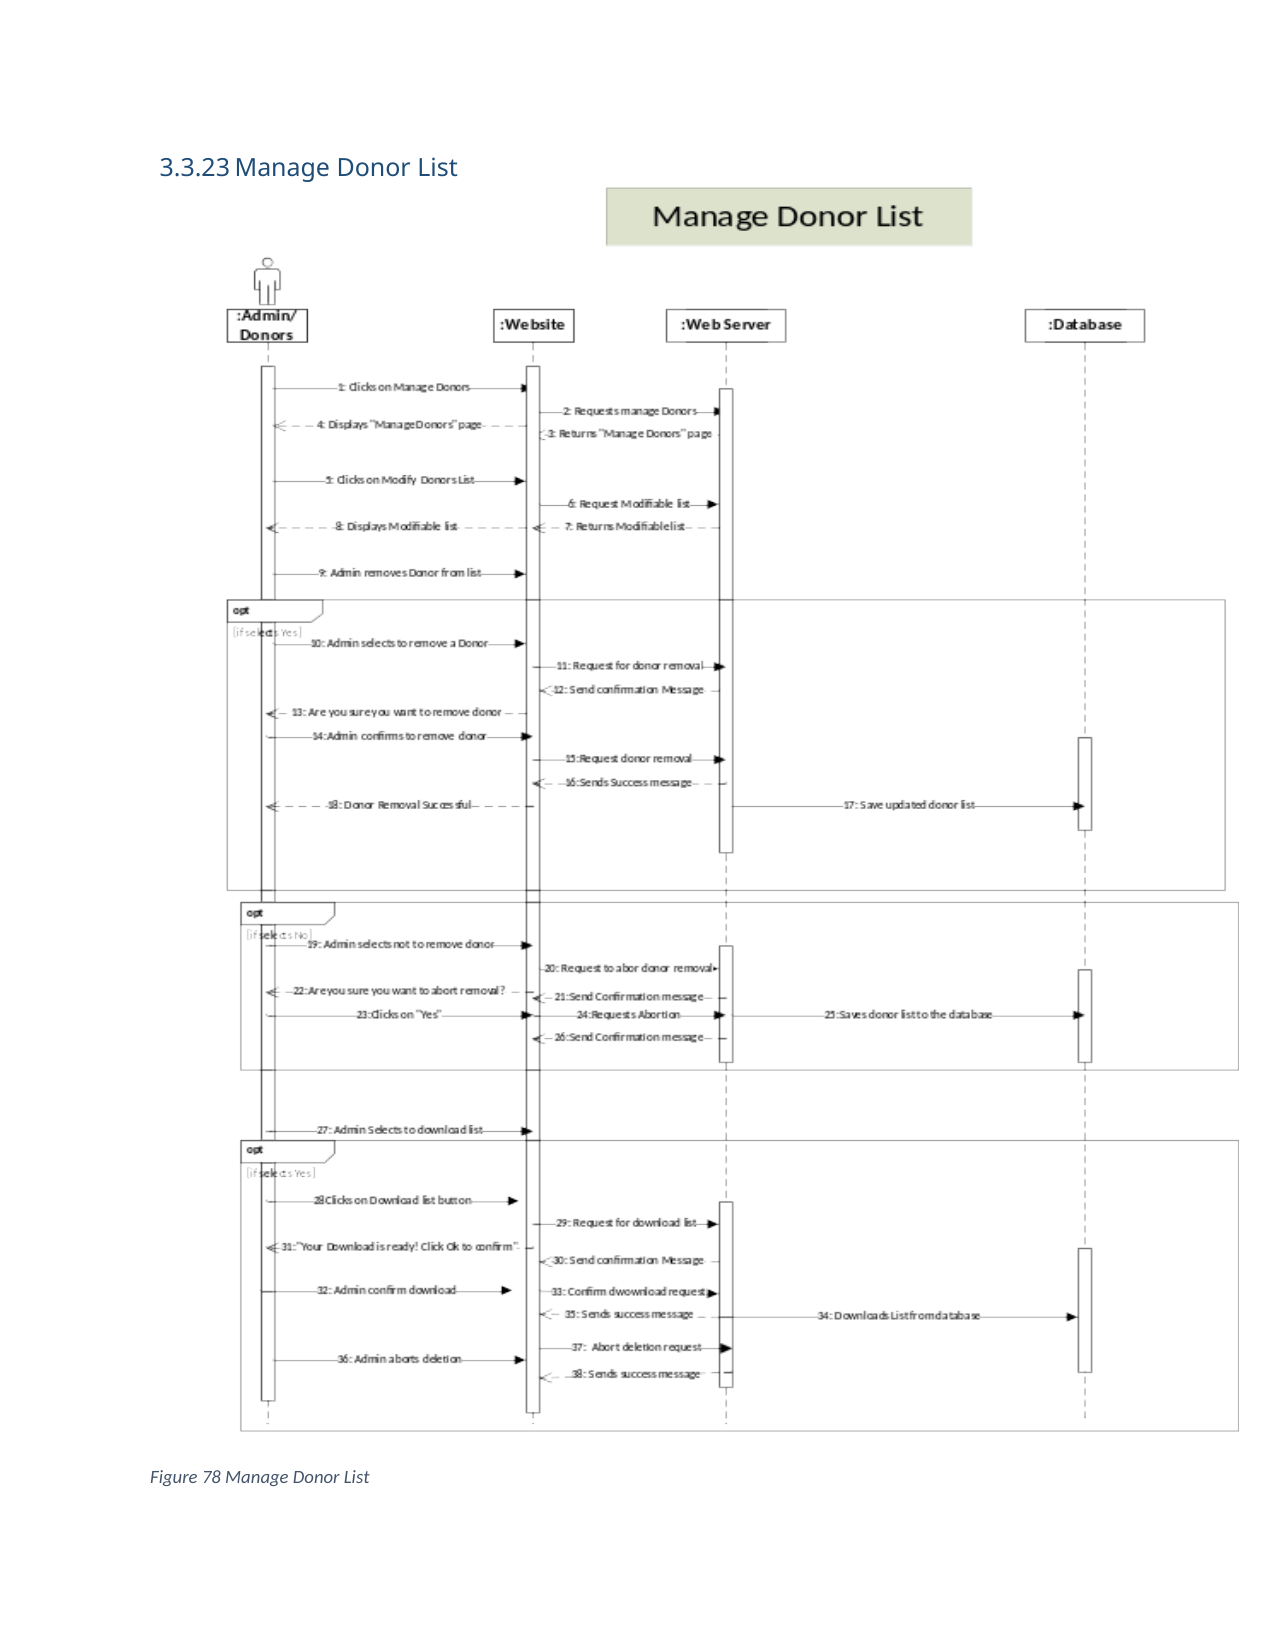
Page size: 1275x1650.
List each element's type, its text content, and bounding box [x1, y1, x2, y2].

subtitle Manage Donor List [159, 150, 1125, 184]
